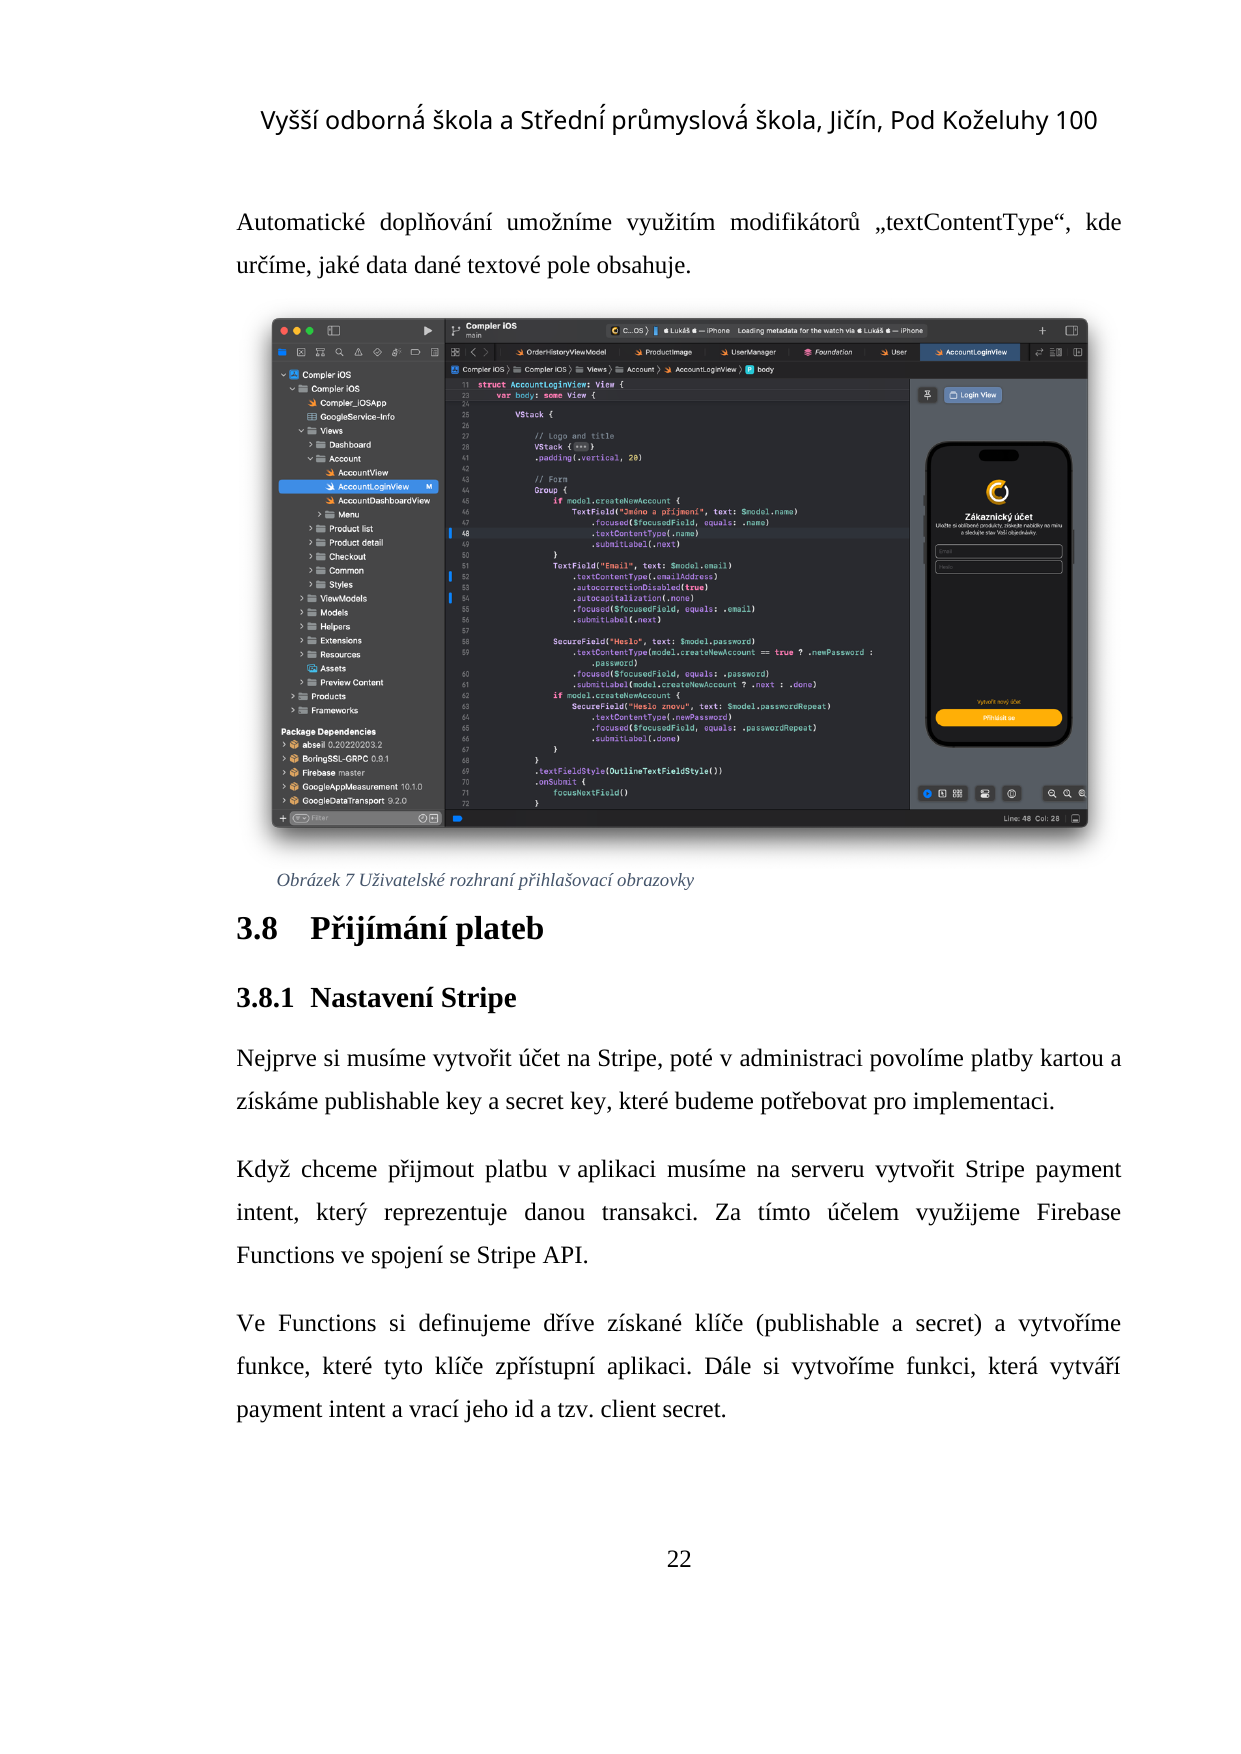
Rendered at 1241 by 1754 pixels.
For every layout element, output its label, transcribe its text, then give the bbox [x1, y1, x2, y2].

picture [236, 294, 1123, 874]
text Nejprve si musíme vytvořit účet na Stripe, poté v administraci povolíme platby kartou a získáme publishable key a secret key, které budeme potřebovat pro implementaci. [236, 1043, 1122, 1114]
subtitle Nastavení Stripe [236, 980, 1122, 1013]
text Když chceme přijmout platbu v aplikaci musíme na serveru vytvořit Stripe payment intent, který reprezentuje danou transakci. Za tímto účelem využijeme Firebase Functions ve spojení se Stripe API. [236, 1154, 1122, 1269]
subtitle Přijímání plateb [236, 874, 1122, 947]
text Ve Functions si definujeme dříve získané klíče (publishable a secret) a vytvoříme funkce, které tyto klíče zpřístupní aplikaci. Dále si vytvoříme funkci, která vytváří payment intent a vrací jeho id a tzv. client secret. [236, 1308, 1122, 1423]
text Automatické doplňování umožníme využitím modifikátorů „textContentType“, kde určíme, jaké data dané textové pole obsahuje. [236, 207, 1122, 279]
